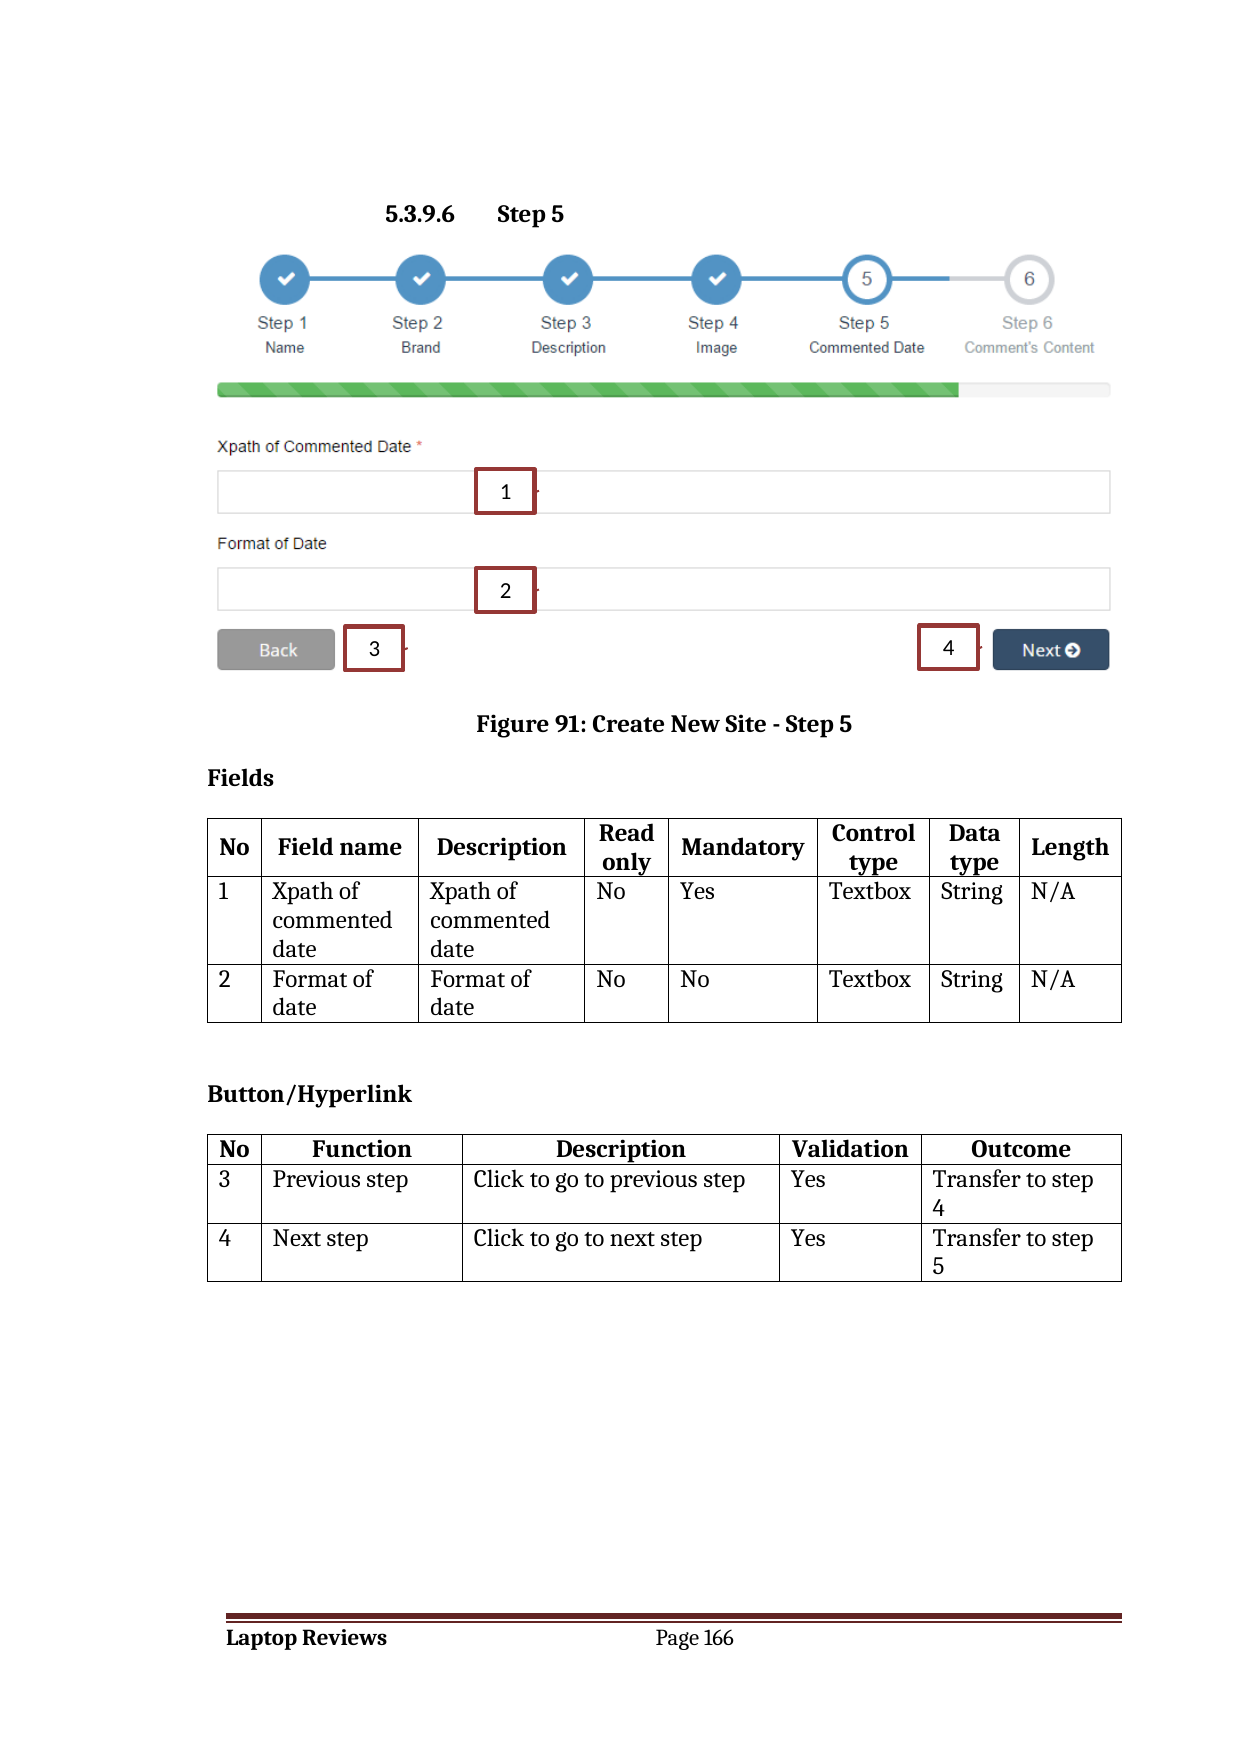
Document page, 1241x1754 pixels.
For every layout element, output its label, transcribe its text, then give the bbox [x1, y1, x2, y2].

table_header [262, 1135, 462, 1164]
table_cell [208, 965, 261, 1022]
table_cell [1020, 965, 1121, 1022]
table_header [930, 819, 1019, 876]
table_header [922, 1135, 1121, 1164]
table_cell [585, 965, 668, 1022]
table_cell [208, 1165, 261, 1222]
picture [207, 241, 1122, 685]
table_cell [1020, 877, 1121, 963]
text Button/Hyperlink [207, 1080, 1122, 1109]
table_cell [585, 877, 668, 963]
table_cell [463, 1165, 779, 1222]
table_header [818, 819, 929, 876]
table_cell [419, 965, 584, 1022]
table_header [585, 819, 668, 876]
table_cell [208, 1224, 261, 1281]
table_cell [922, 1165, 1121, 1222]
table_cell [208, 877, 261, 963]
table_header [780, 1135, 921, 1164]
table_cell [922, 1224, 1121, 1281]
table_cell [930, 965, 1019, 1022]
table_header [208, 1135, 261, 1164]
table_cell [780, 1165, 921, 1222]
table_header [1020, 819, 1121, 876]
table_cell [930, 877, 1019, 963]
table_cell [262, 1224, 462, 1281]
text Figure 91: Create New Site - Step 5 [207, 710, 1122, 739]
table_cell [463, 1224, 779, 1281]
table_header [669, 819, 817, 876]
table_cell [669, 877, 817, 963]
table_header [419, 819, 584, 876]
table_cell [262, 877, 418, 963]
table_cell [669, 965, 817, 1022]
text Fields [207, 764, 1122, 792]
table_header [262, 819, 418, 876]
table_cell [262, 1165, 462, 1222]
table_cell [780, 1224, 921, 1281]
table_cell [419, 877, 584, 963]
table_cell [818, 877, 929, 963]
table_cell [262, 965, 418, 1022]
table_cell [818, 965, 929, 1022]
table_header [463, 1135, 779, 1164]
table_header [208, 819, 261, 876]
subtitle Step 5 [385, 200, 1122, 229]
